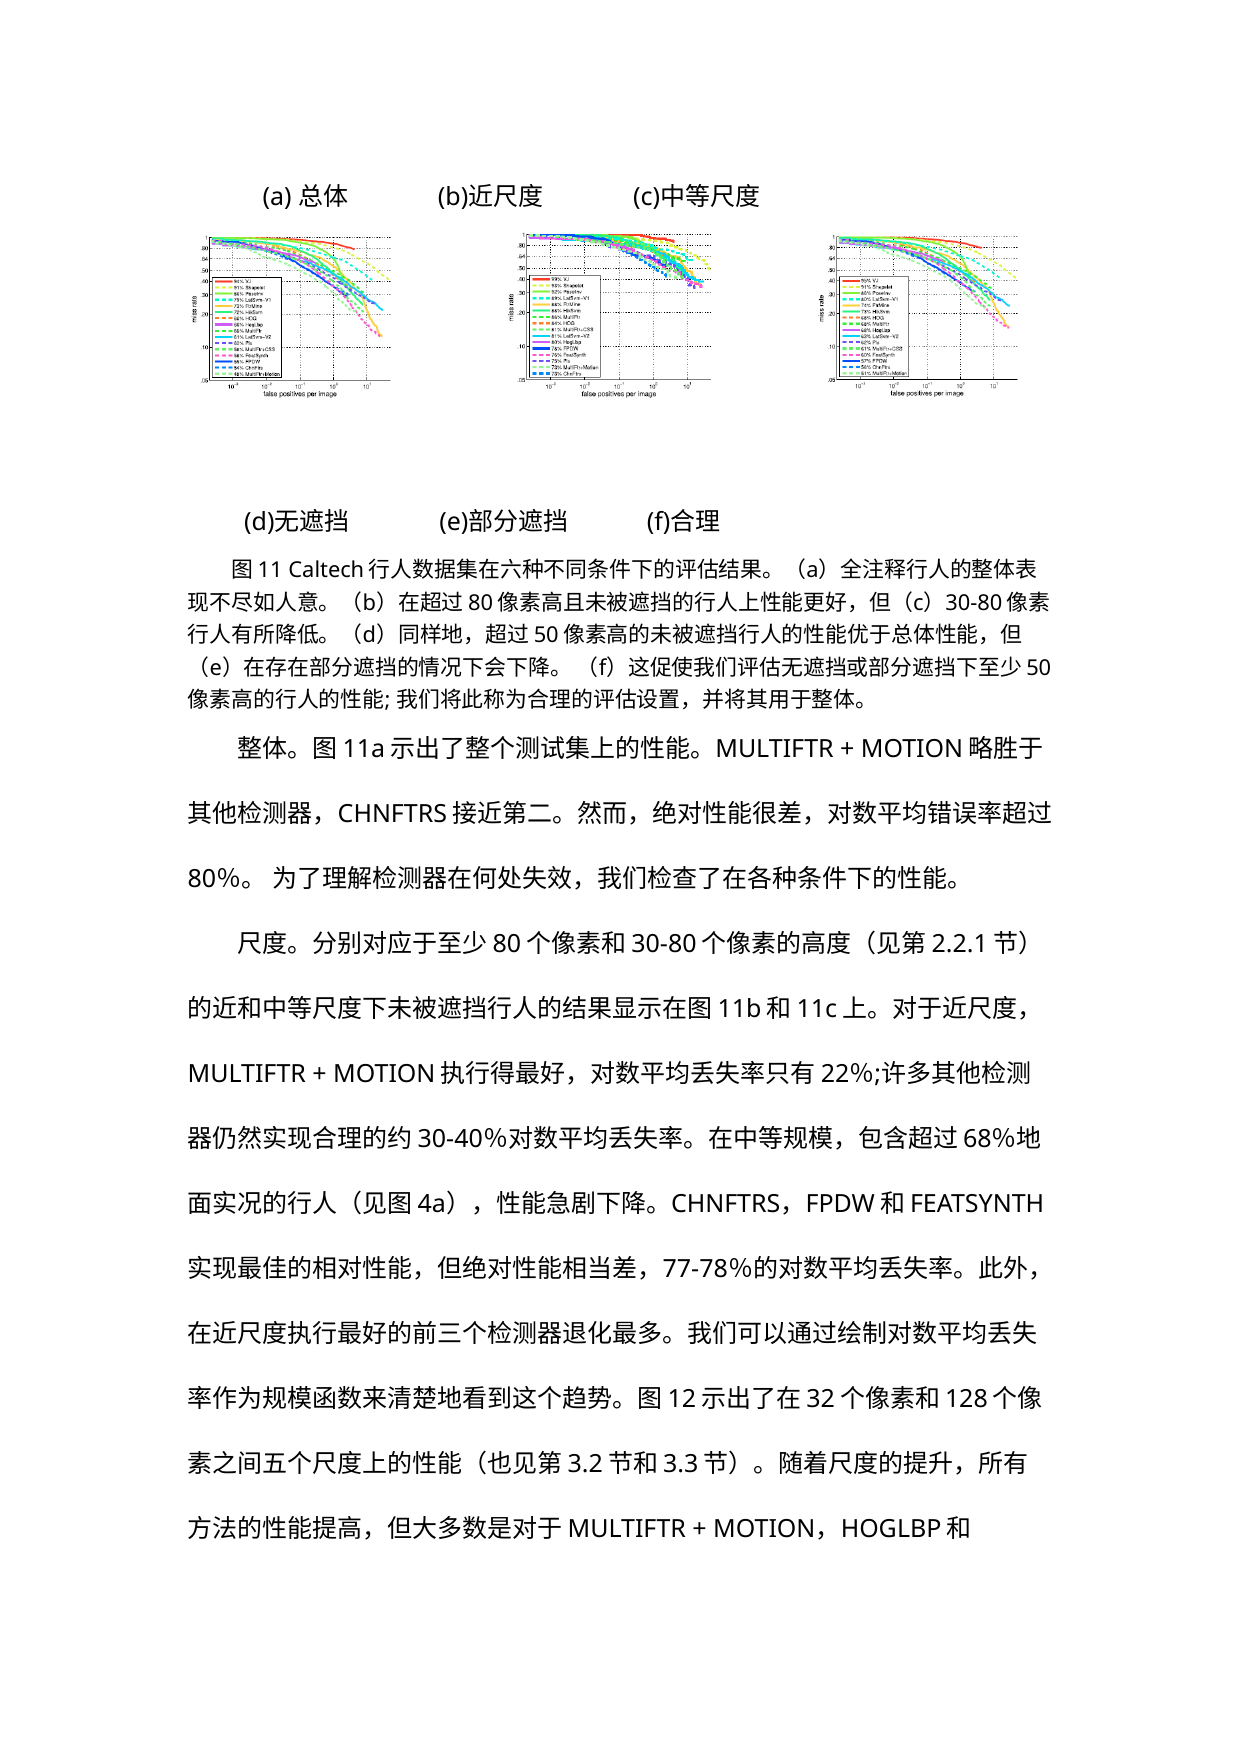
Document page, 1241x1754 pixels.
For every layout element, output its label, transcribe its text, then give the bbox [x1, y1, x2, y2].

text (a) 总体 (b)近尺度 (c)中等尺度 [187, 162, 1053, 227]
text (d)无遮挡 (e)部分遮挡 (f)合理 [187, 487, 1053, 552]
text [187, 909, 1053, 1559]
picture [505, 227, 719, 401]
text 图11 Caltech行人数据集在六种不同条件下的评估结果。（a）全注释行人的整体表现不尽如人意。（b）在超过80像素高且未被遮挡的行人上性能更好，但（c）30-80像素行人有所降低。（d）同样地，超过50像素高的未被遮挡行人的性能优于总体性能，但（e）在存在部分遮挡的情况下会下降。 （f）这促使我们评估无遮挡或部分遮挡下至少50像素高的行人的性能; 我们将此称为合理的评估设置，并将其用于整体。 [187, 552, 1053, 714]
picture [187, 227, 399, 401]
text 整体。图11a示出了整个测试集上的性能。MULTIFTR + MOTION略胜于其他检测器，CHNFTRS接近第二。然而，绝对性能很差，对数平均错误率超过80％。 为了理解检测器在何处失效，我们检查了在各种条件下的性能。 [187, 714, 1053, 909]
picture [813, 227, 1033, 401]
